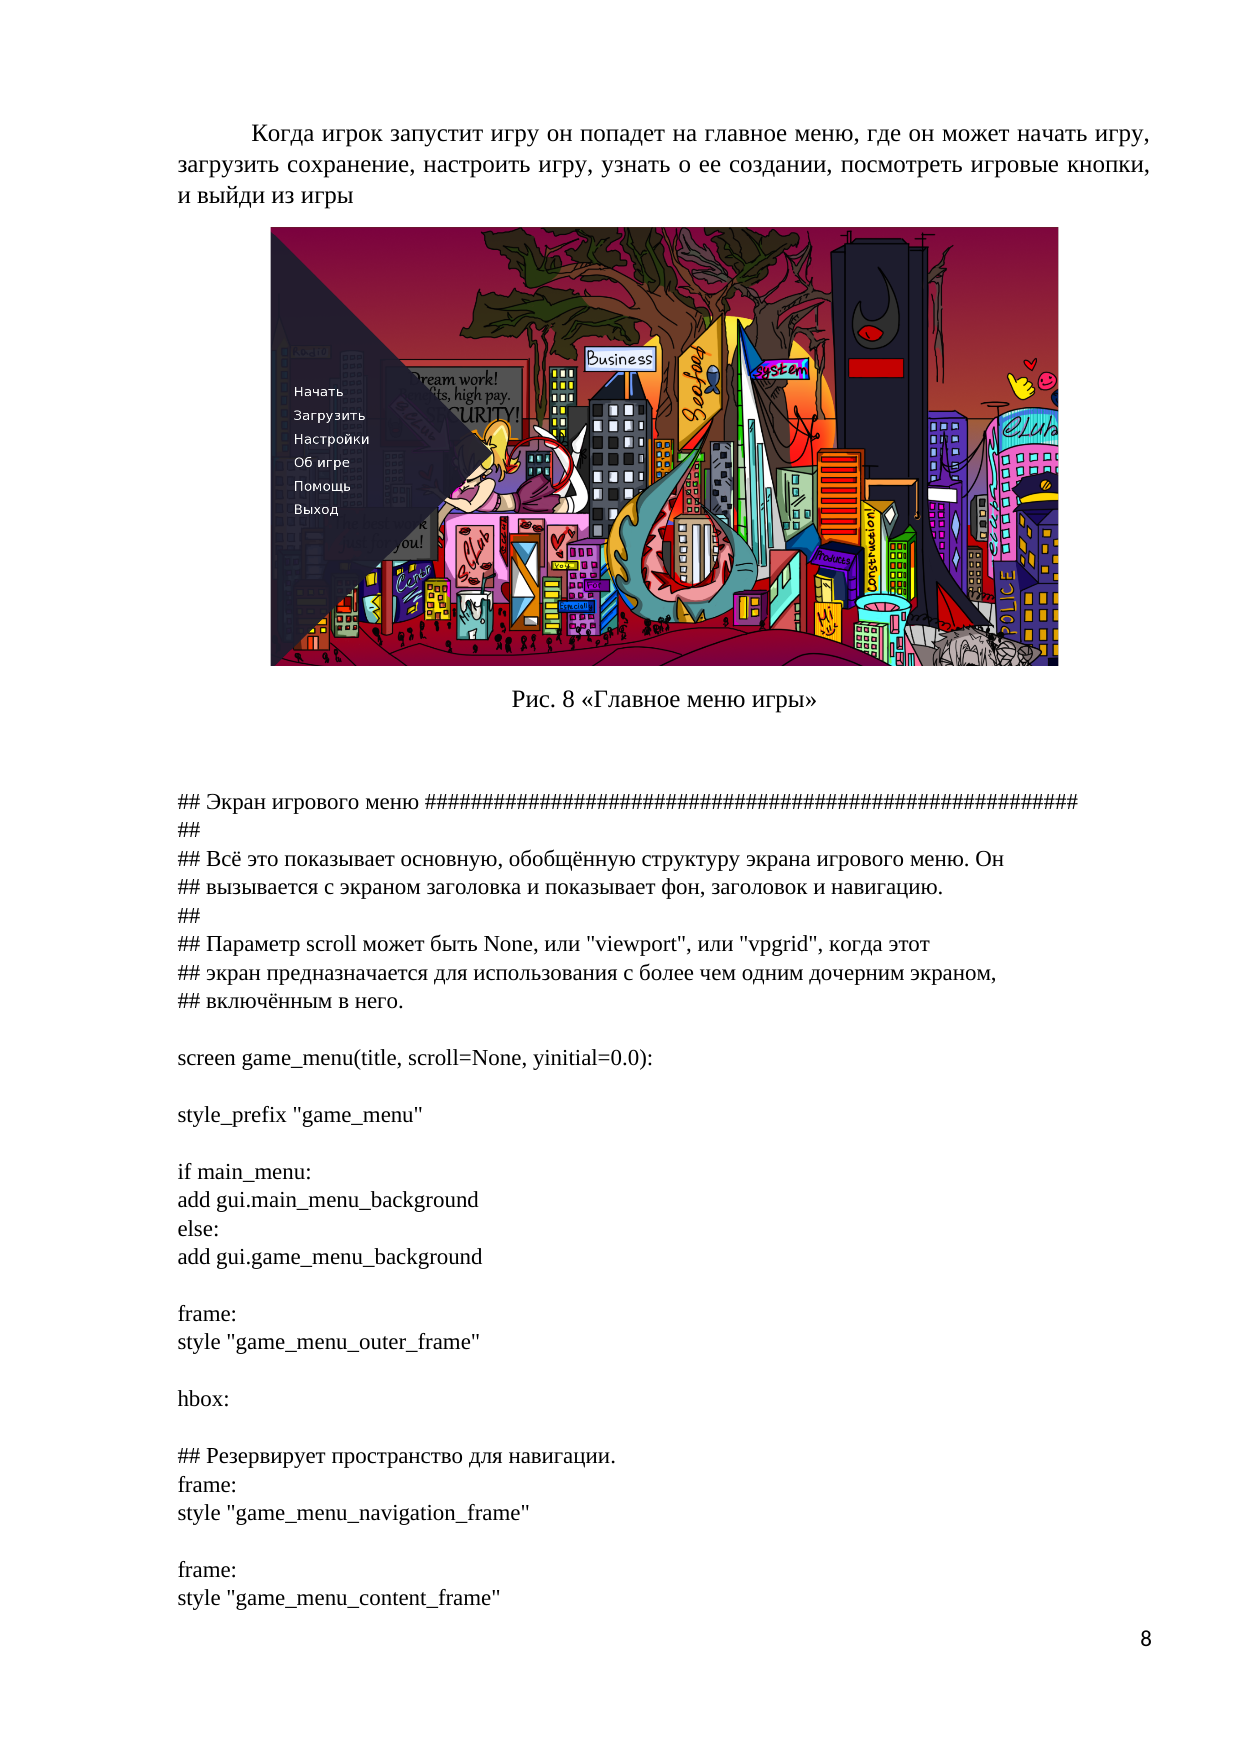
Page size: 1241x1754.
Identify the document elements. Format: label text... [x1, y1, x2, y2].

picture [270, 227, 1059, 666]
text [177, 762, 1152, 1611]
text Рис. 8 «Главное меню игры» [177, 684, 1152, 743]
text Когда игрок запустит игру он попадет на главное меню, где он может начать игру, загрузить сохранение, настроить игру, узнать о ее создании, посмотреть игровые кнопки, и выйди из игры [177, 118, 1152, 209]
